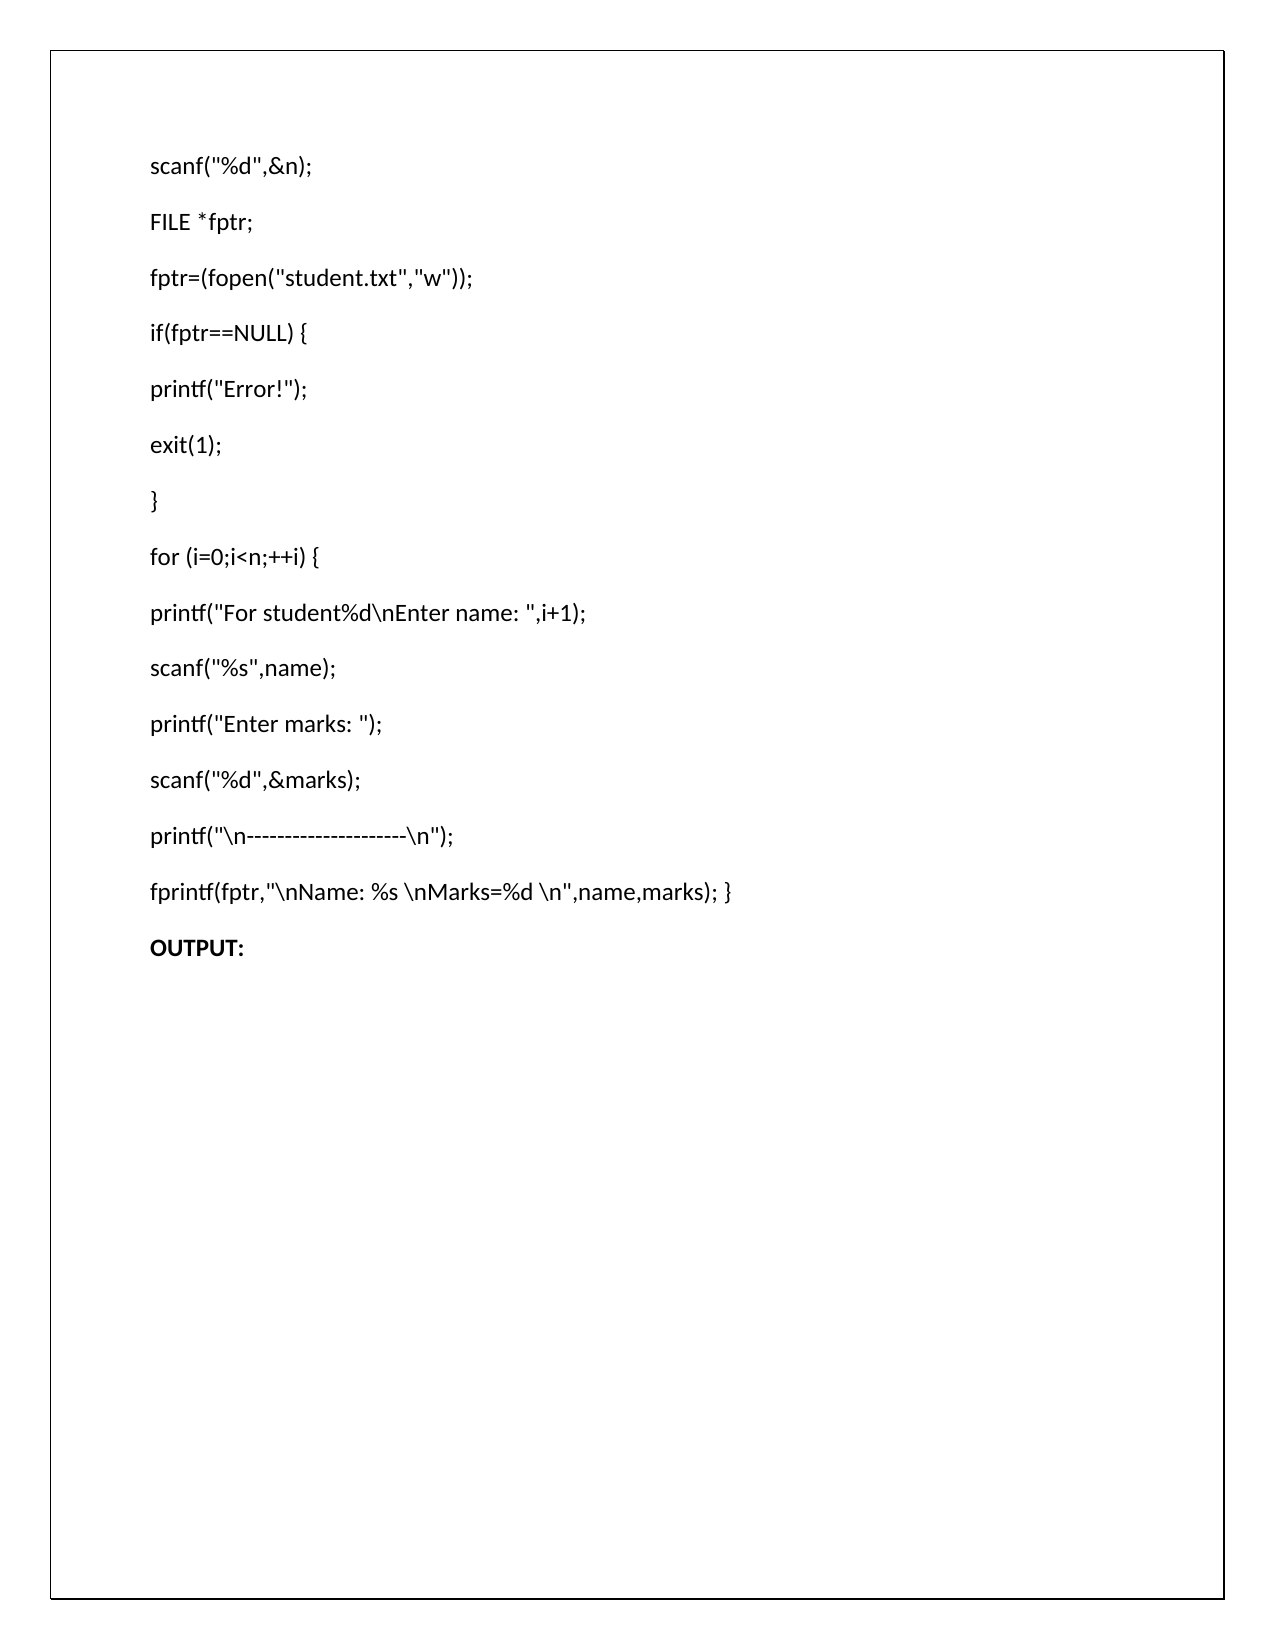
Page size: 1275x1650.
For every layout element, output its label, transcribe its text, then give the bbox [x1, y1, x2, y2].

text } [150, 485, 1124, 516]
text scanf("%d",&marks); [150, 764, 1124, 795]
text FILE *fptr; [150, 206, 1124, 236]
text OUTPUT: [150, 932, 1124, 962]
text printf("Enter marks: "); [150, 708, 1124, 739]
text scanf("%d",&n); [150, 150, 1124, 181]
text if(fptr==NULL) { [150, 317, 1124, 348]
text printf("For student%d\nEnter name: ",i+1); [150, 597, 1124, 627]
text fprintf(fptr,"\nName: %s \nMarks=%d \n",name,marks); } [150, 876, 1124, 906]
text printf("Error!"); [150, 373, 1124, 404]
text printf("\n---------------------\n"); [150, 820, 1124, 851]
text exit(1); [150, 429, 1124, 460]
text fptr=(fopen("student.txt","w")); [150, 262, 1124, 292]
text scanf("%s",name); [150, 652, 1124, 683]
text for (i=0;i<n;++i) { [150, 541, 1124, 571]
